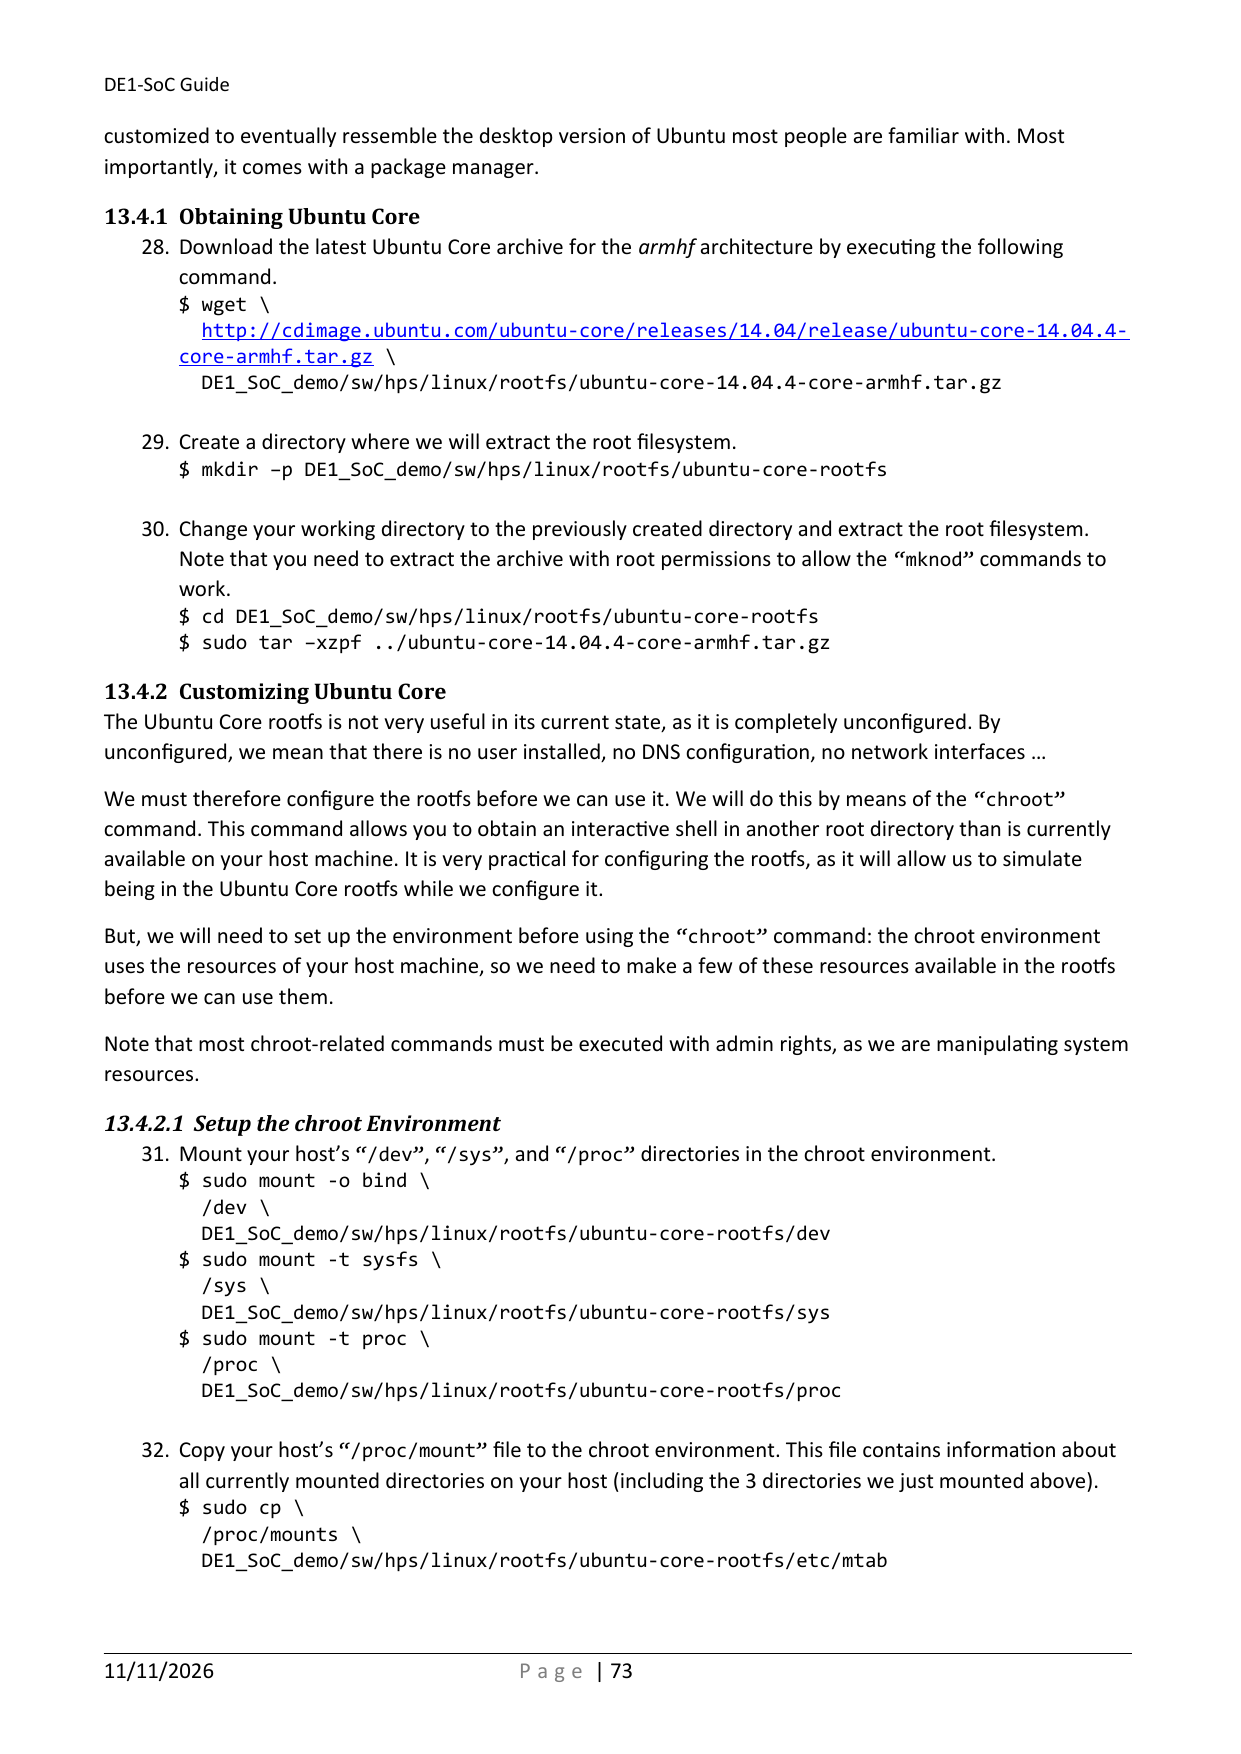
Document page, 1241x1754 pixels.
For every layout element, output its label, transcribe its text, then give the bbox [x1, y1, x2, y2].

text The Ubuntu Core rootfs is not very useful in its current state, as it is completely unconfigured. By unconfigured, we mean that there is no user installed, no DNS configuration, no network interfaces … [103, 707, 1132, 765]
list Change your working directory to the previously created directory and extract the root filesystem. Note that you need to extract the archive with root permissions to allow the “mknod” commands to work. $ cd DE1_SoC_demo/sw/hps/linux/rootfs/ubuntu-core-rootfs $ sudo tar –xzpf ../ubuntu-core-14.04.4-core-armhf.tar.gz [141, 514, 1132, 655]
subtitle Setup the chroot Environment [103, 1110, 1132, 1137]
text We must therefore configure the rootfs before we can use it. We will do this by means of the “chroot” command. This command allows you to obtain an interactive shell in another root directory than is currently available on your host machine. It is very practical for configuring the rootfs, as it will allow us to simulate being in the Ubuntu Core rootfs while we configure it. [103, 784, 1132, 902]
list Mount your host’s “/dev”, “/sys”, and “/proc” directories in the chroot environment. $ sudo mount -o bind \ /dev \ DE1_SoC_demo/sw/hps/linux/rootfs/ubuntu-core-rootfs/dev $ sudo mount -t sysfs \ /sys \ DE1_SoC_demo/sw/hps/linux/rootfs/ubuntu-core-rootfs/sys $ sudo mount -t proc \ /proc \ DE1_SoC_demo/sw/hps/linux/rootfs/ubuntu-core-rootfs/proc [141, 1139, 1132, 1433]
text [103, 122, 1132, 180]
subtitle Obtaining Ubuntu Core [103, 203, 1132, 230]
text Note that most chroot-related commands must be executed with admin rights, as we are manipulating system resources. [103, 1029, 1132, 1087]
list Copy your host’s “/proc/mount” file to the chroot environment. This file contains information about all currently mounted directories on your host (including the 3 directories we just mounted above). $ sudo cp \ /proc/mounts \ DE1_SoC_demo/sw/hps/linux/rootfs/ubuntu-core-rootfs/etc/mtab [141, 1436, 1132, 1603]
text But, we will need to set up the environment before using the “chroot” command: the chroot environment uses the resources of your host machine, so we need to make a few of these resources available in the rootfs before we can use them. [103, 921, 1132, 1010]
subtitle Customizing Ubuntu Core [103, 678, 1132, 705]
list Create a directory where we will extract the root filesystem. $ mkdir –p DE1_SoC_demo/sw/hps/linux/rootfs/ubuntu-core-rootfs [141, 427, 1132, 512]
list Download the latest Ubuntu Core archive for the armhf architecture by executing the following command. $ wget \ http://cdimage.ubuntu.com/ubuntu-core/releases/14.04/release/ubuntu-core-14.04.4-core-armhf.tar.gz \ DE1_SoC_demo/sw/hps/linux/rootfs/ubuntu-core-14.04.4-core-armhf.tar.gz [141, 232, 1132, 425]
